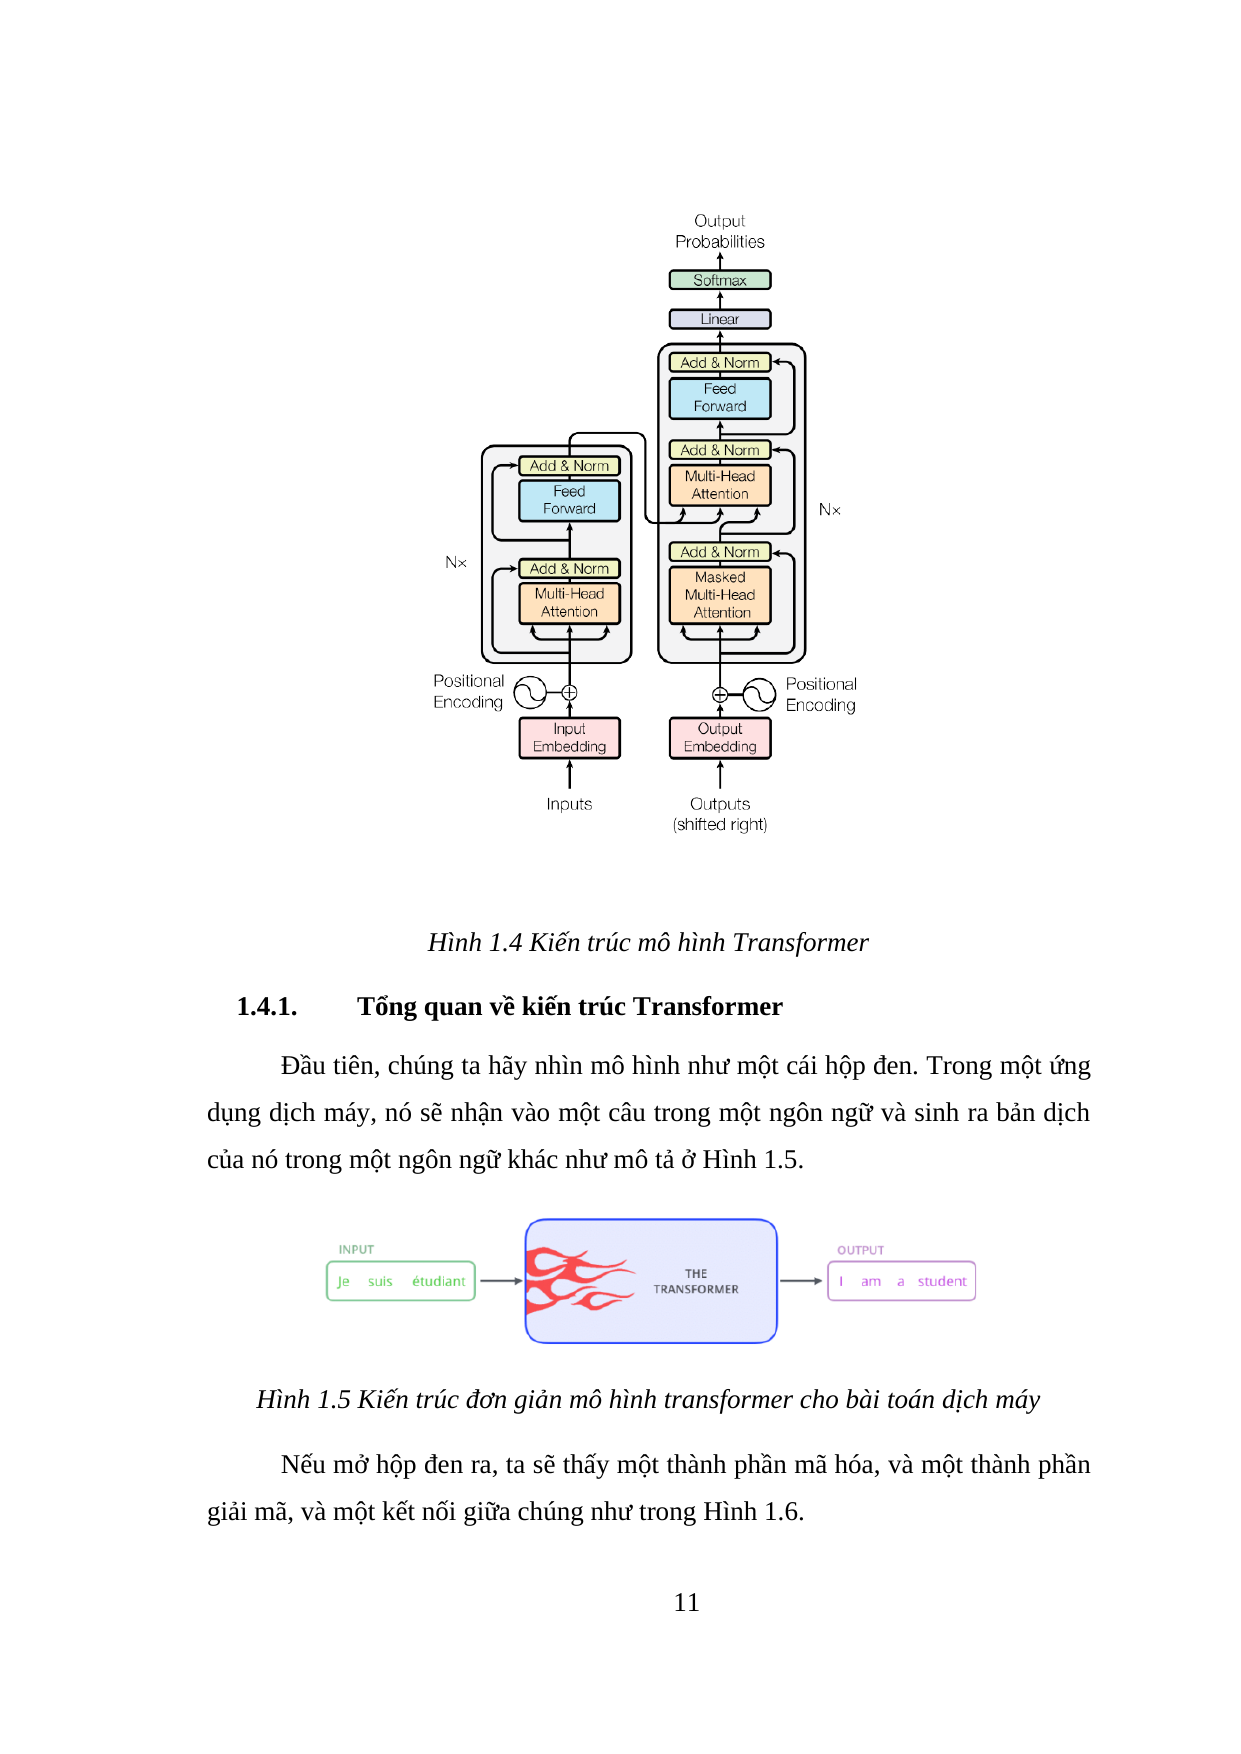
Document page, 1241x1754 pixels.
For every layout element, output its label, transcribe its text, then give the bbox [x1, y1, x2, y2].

picture [406, 177, 894, 851]
picture [310, 1201, 989, 1356]
text Tổng quan về kiến trúc Transformer [236, 990, 1092, 1021]
